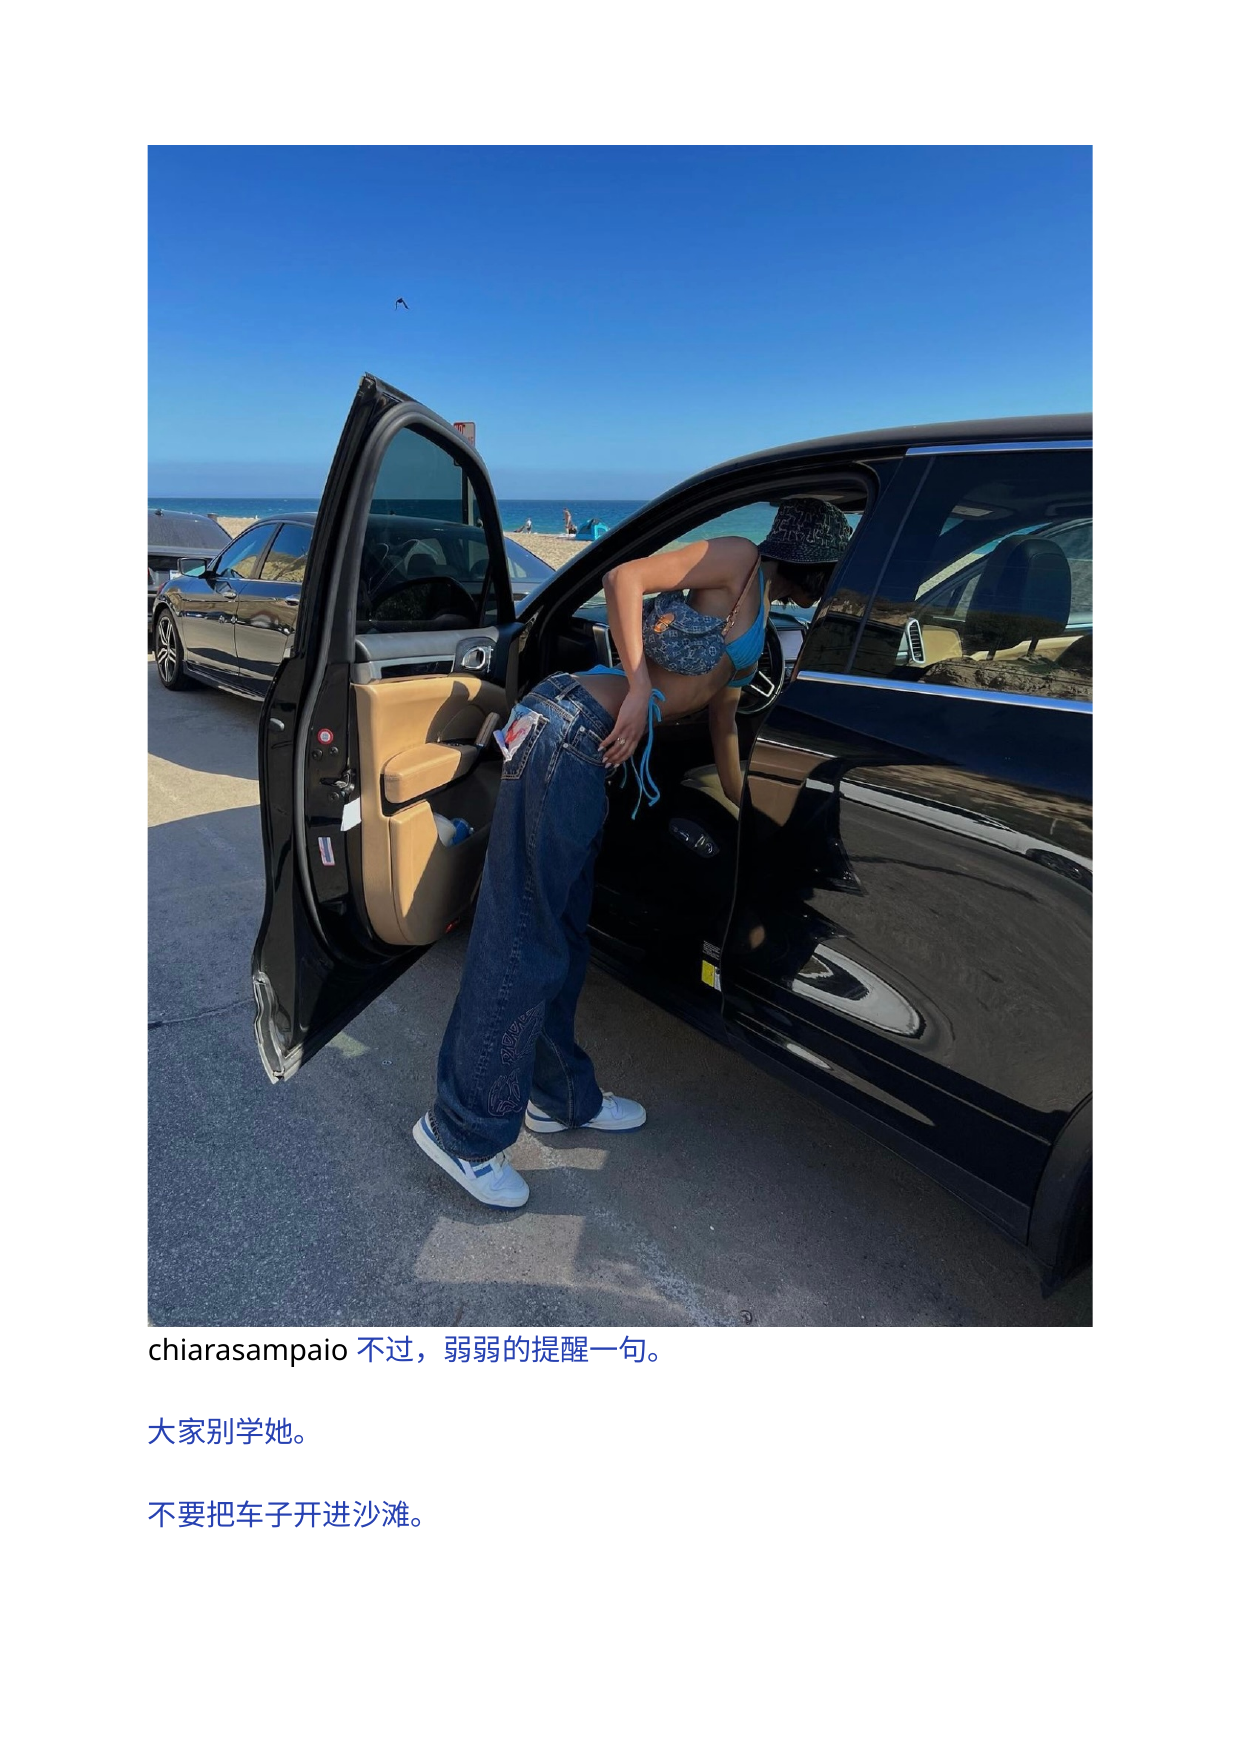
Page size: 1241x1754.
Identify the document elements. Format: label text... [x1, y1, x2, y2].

text 不要把车子开进沙滩。 [148, 1491, 1093, 1533]
text 大家别学她。 [148, 1409, 1093, 1451]
picture [147, 145, 1093, 1327]
text 26，chiarasampaio ​​​不过，弱弱的提醒一句。 [148, 1327, 1093, 1369]
